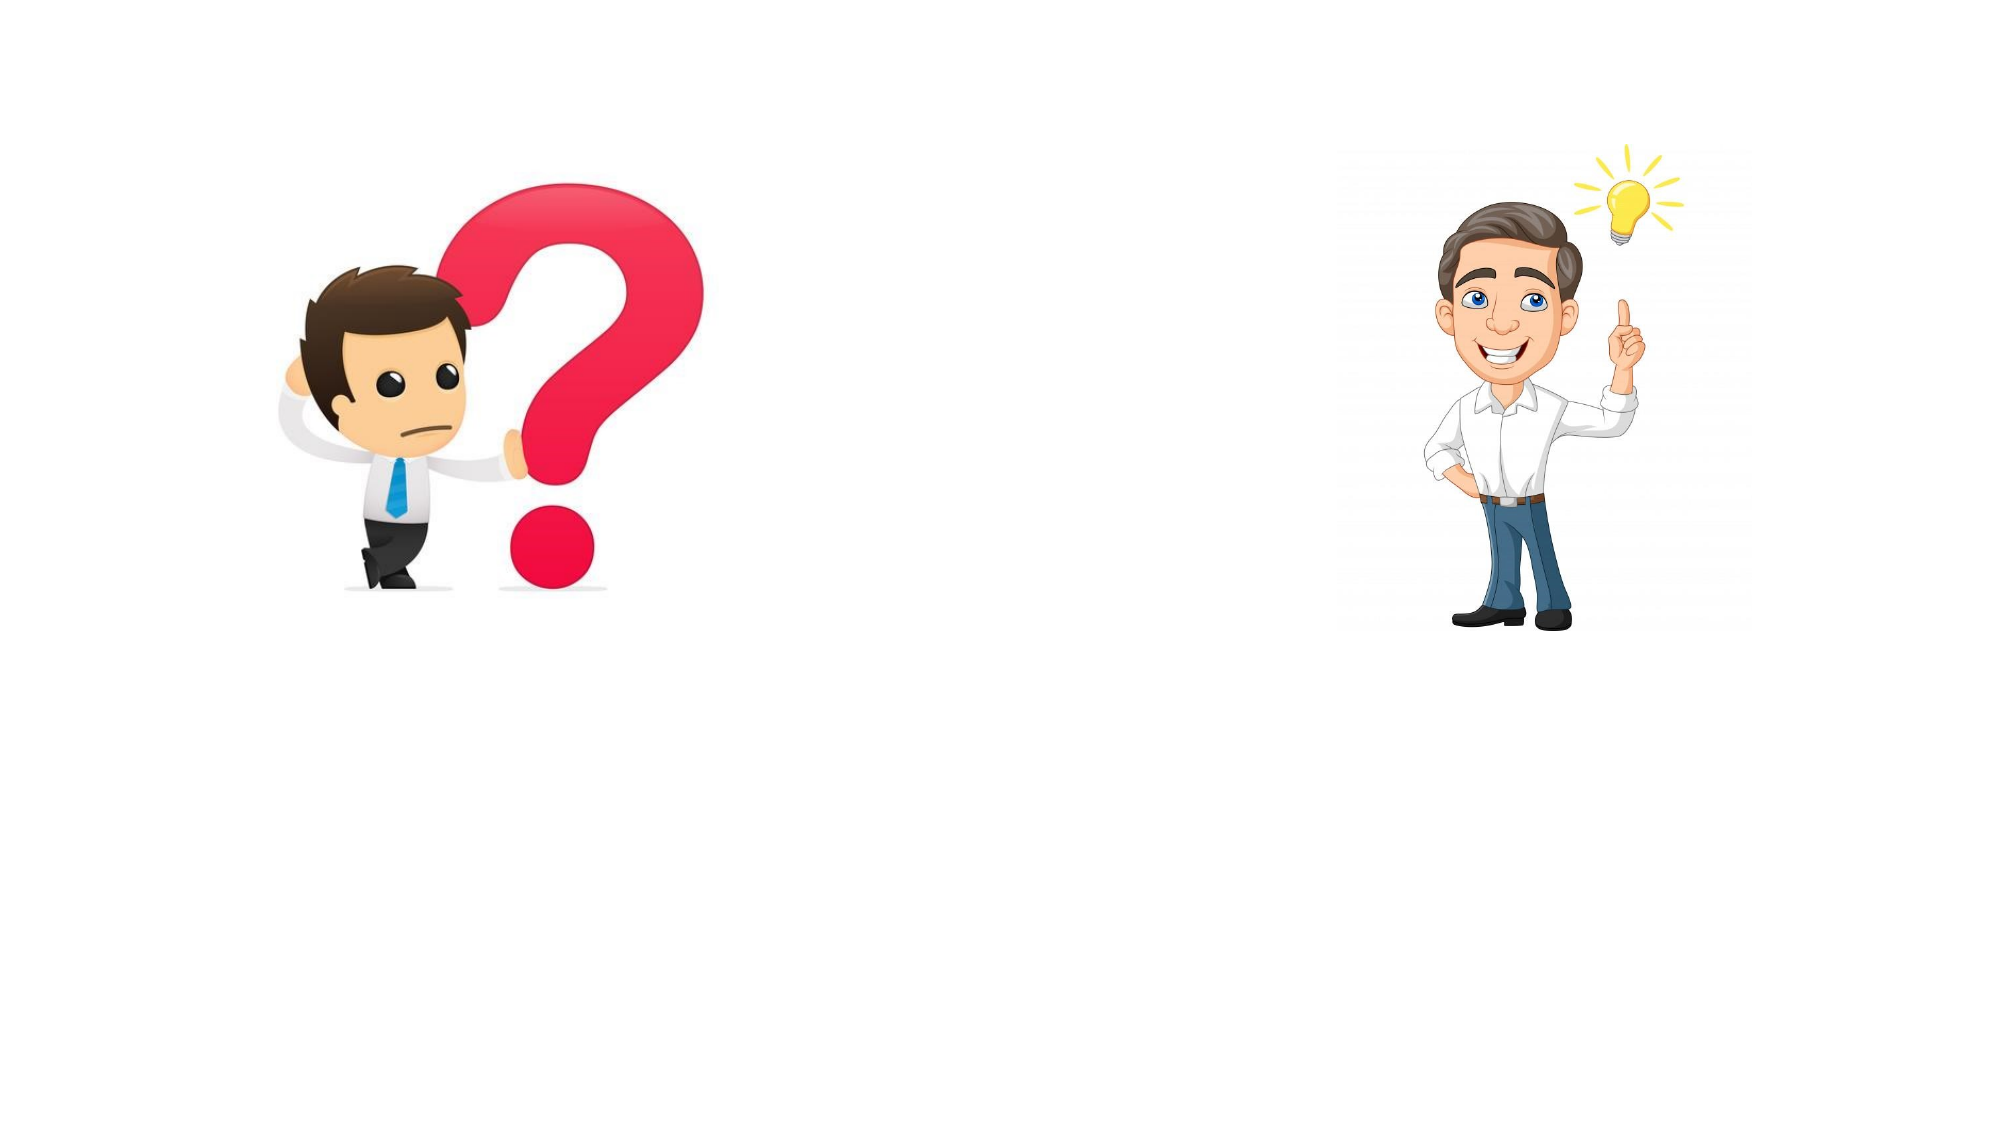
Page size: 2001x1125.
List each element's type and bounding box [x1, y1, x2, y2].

picture [1337, 144, 1752, 631]
picture [225, 121, 757, 654]
